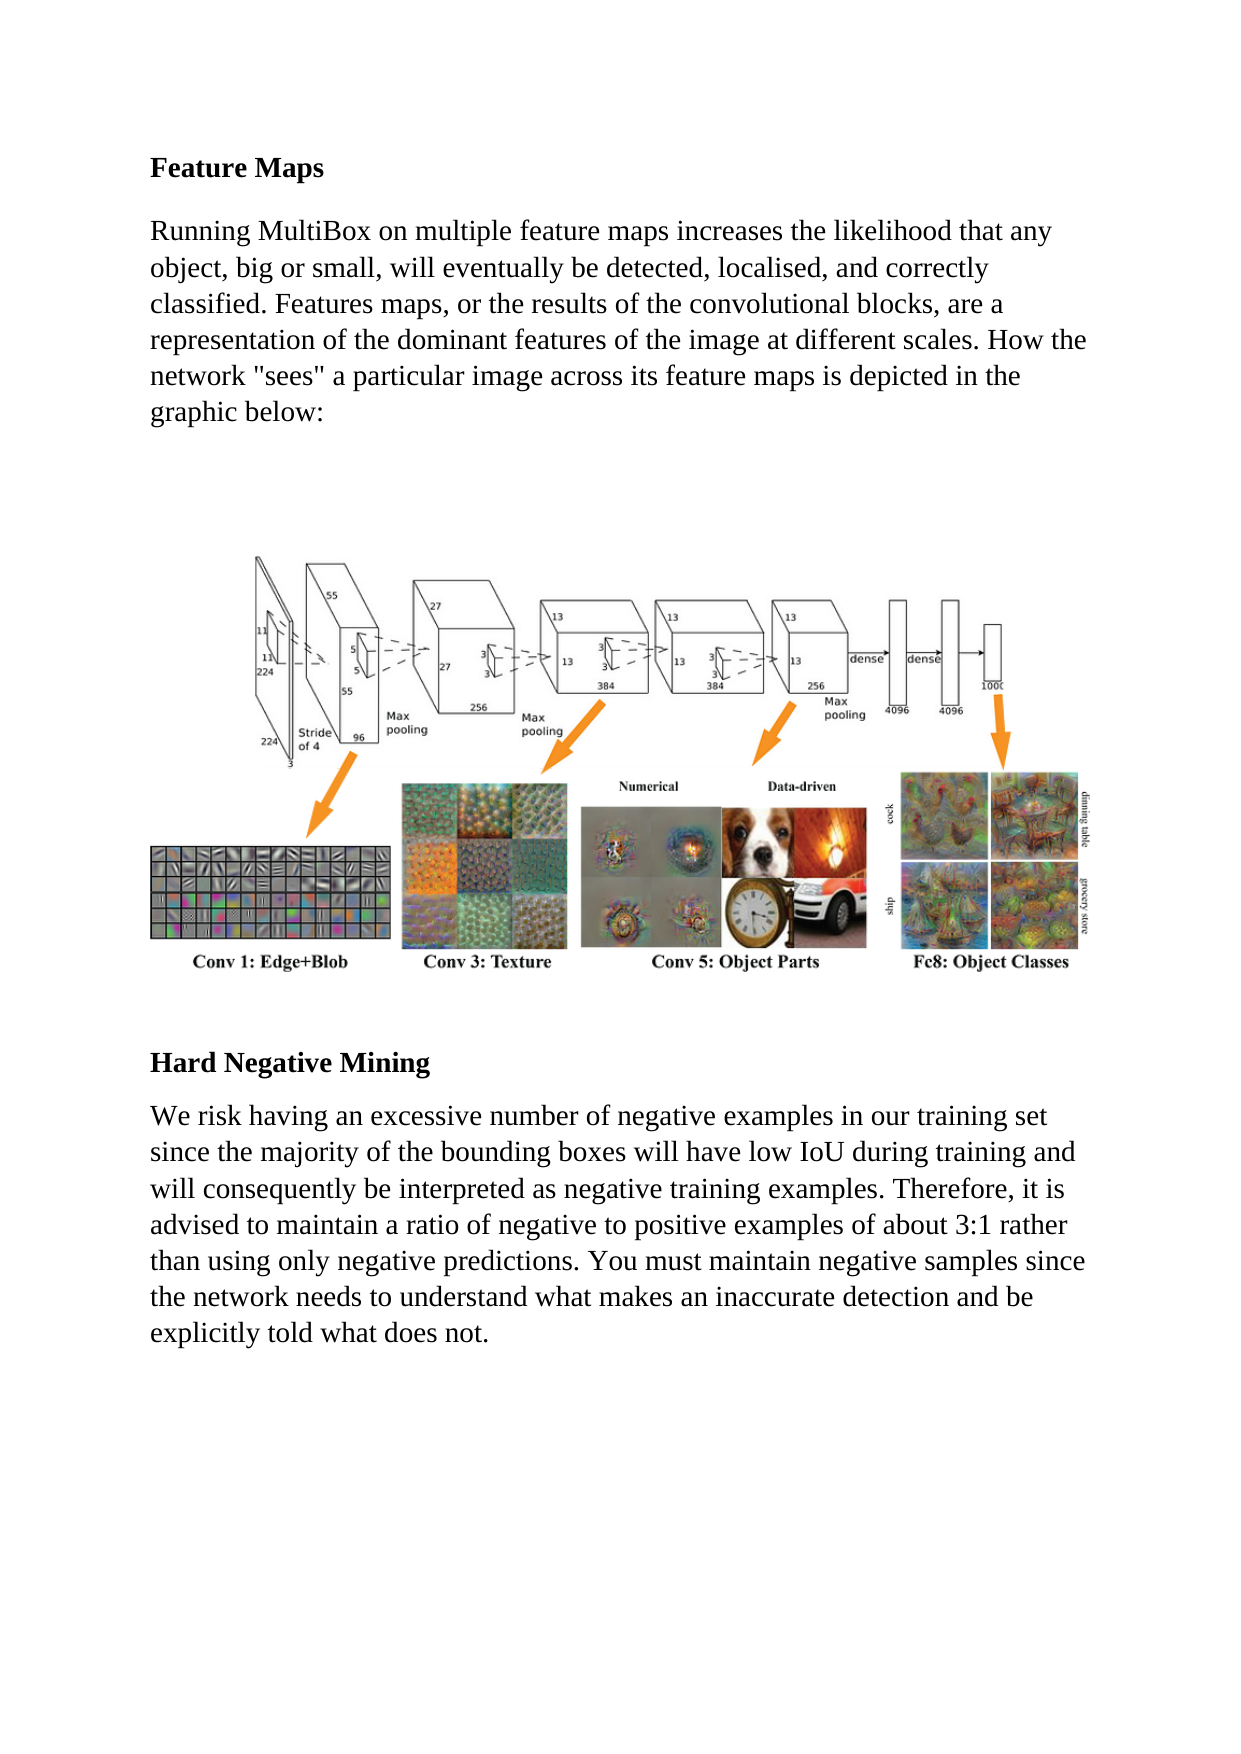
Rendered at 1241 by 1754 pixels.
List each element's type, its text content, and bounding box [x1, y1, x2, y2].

text We risk having an excessive number of negative examples in our training set since the majority of the bounding boxes will have low IoU during training and will consequently be interpreted as negative training examples. Therefore, it is advised to maintain a ratio of negative to positive examples of about 3:1 rather than using only negative predictions. You must maintain negative samples since the network needs to understand what makes an inaccurate detection and be explicitly told what does not. [150, 1098, 1090, 1349]
picture [150, 540, 1091, 974]
text Hard Negative Mining [150, 1046, 1090, 1079]
text Running MultiBox on multiple feature maps increases the likelihood that any object, big or small, will eventually be detected, localised, and correctly classified. Features maps, or the results of the convolutional blocks, are a representation of the dominant features of the image at different scales. How the network "sees" a particular image across its feature maps is depicted in the graphic below: [150, 213, 1090, 428]
subtitle Feature Maps [150, 150, 1090, 183]
